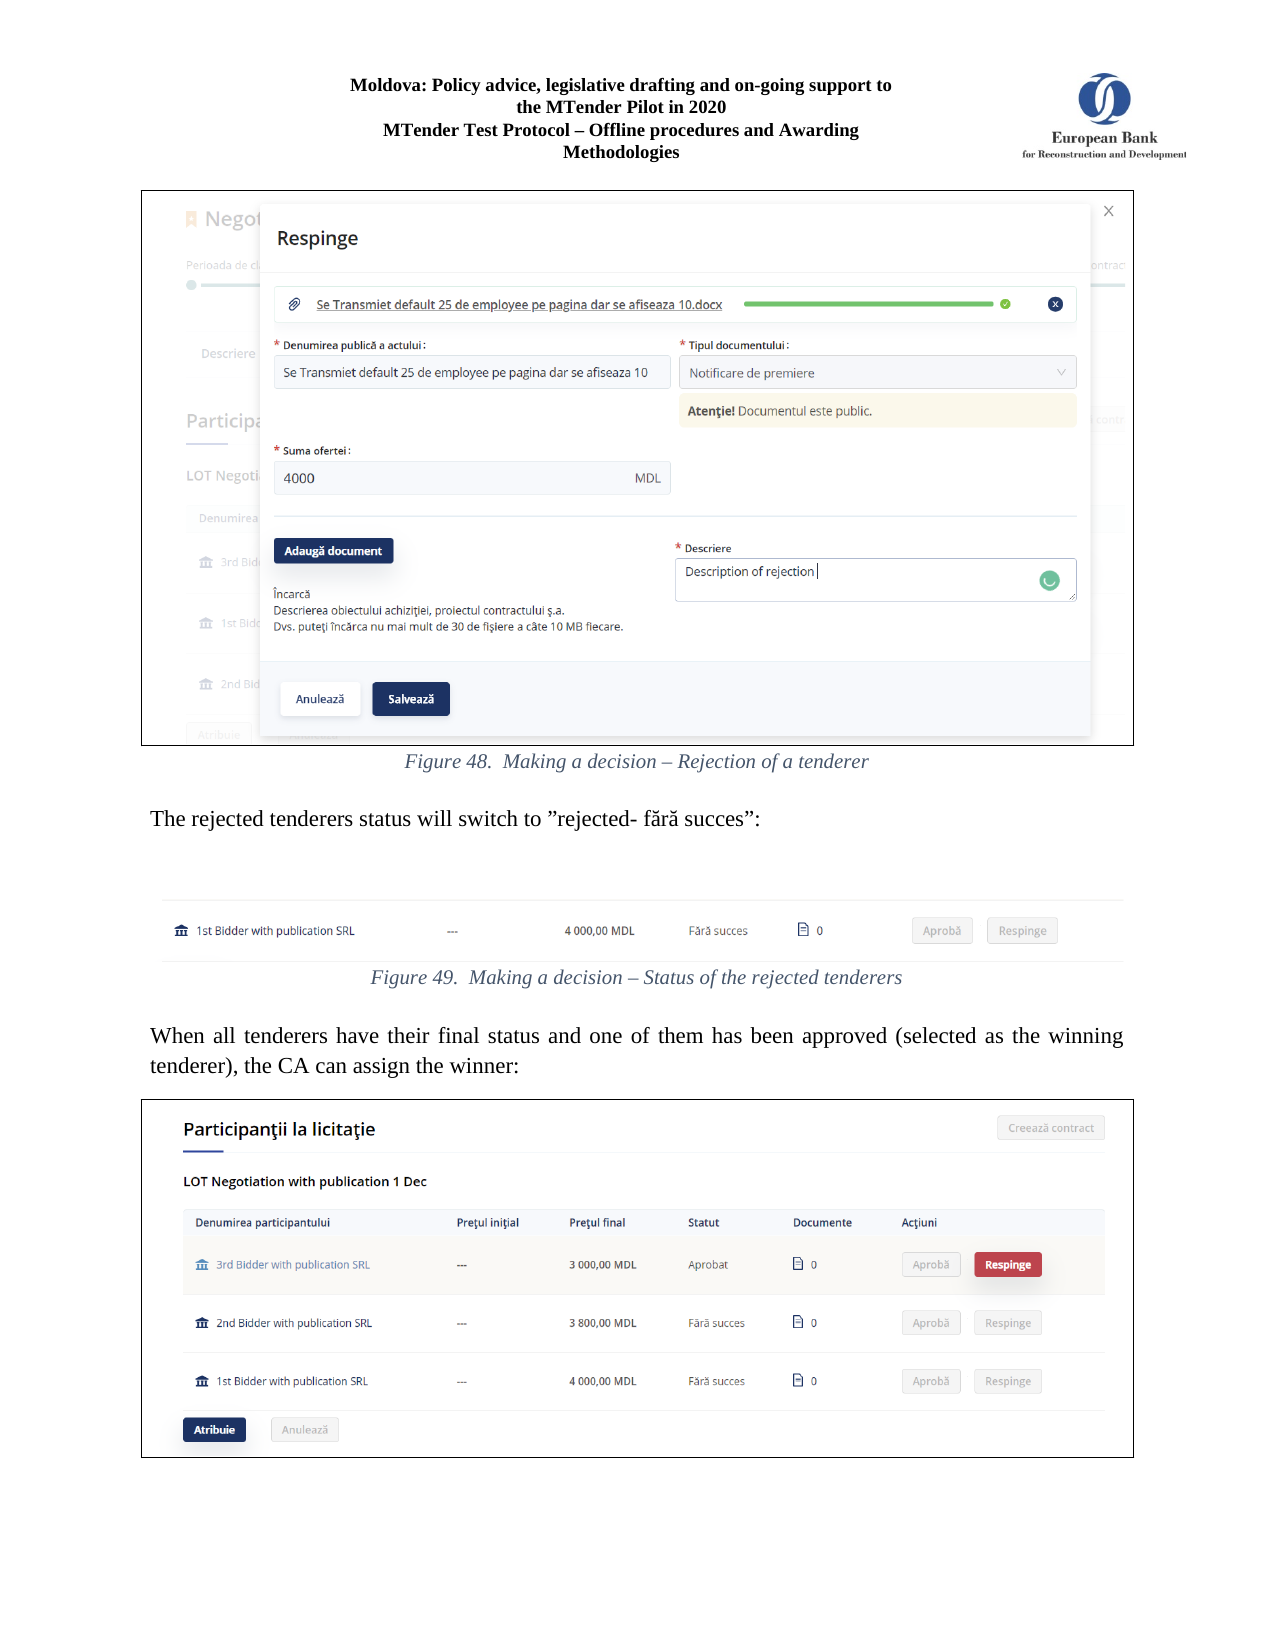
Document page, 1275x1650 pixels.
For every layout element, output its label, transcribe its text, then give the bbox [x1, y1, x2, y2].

picture [150, 193, 1125, 744]
picture [1022, 73, 1187, 160]
text Figure 49. Making a decision – Status of the rejected tenderers [150, 965, 1125, 989]
picture [150, 899, 1125, 962]
text Figure 48. Making a decision – Rejection of a tenderer [150, 748, 1125, 773]
text The rejected tenderers status will switch to ”rejected- fără succes”: [150, 805, 1125, 832]
text When all tenderers have their final status and one of them has been approved (selected as the winning tenderer), the CA can assign the winner: [150, 1022, 1125, 1078]
picture [150, 1102, 1125, 1456]
